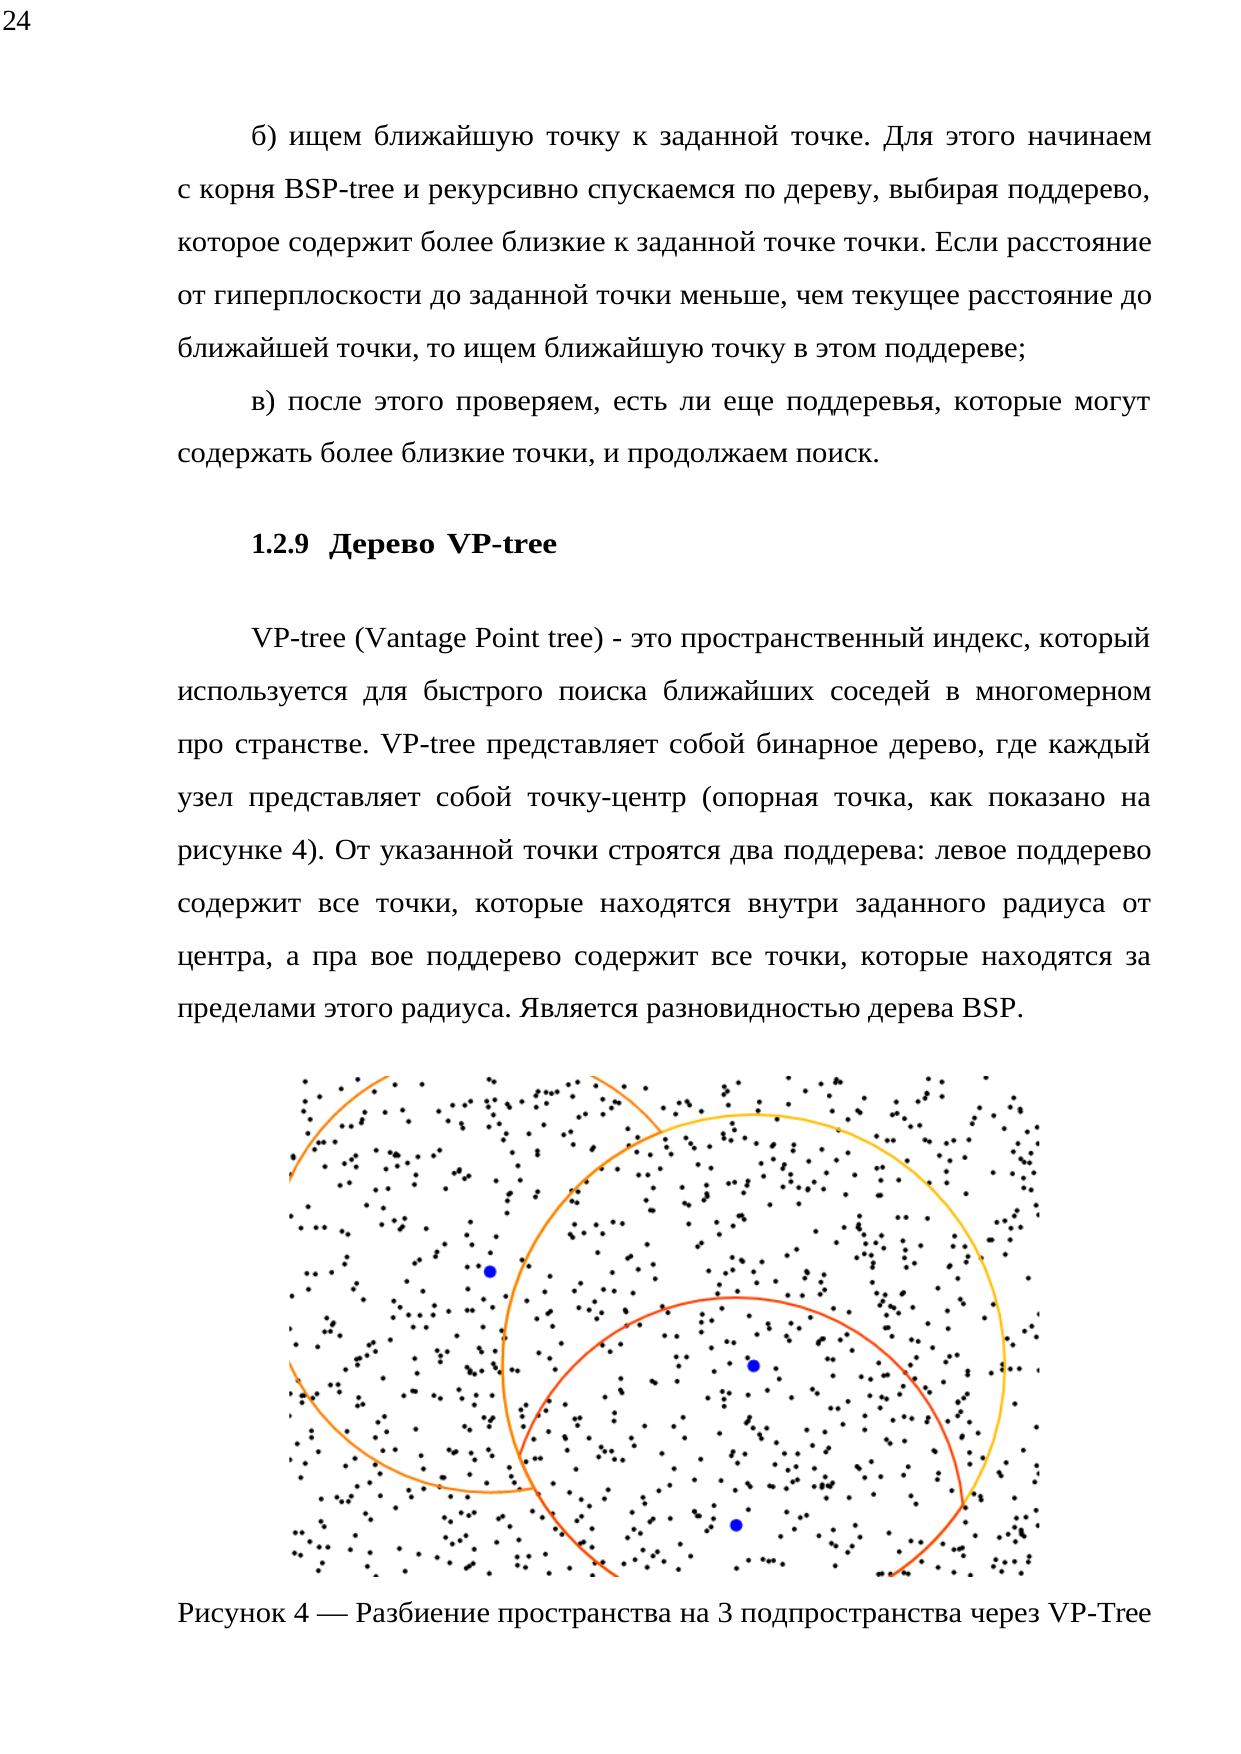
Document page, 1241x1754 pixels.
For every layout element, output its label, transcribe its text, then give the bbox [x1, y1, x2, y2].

text Рисунок 4 — Разбиение пространства на 3 подпространства через VP-Tree [177, 1093, 1166, 1629]
picture [289, 1076, 1040, 1093]
text б) ищем ближайшую точку к заданной точке. Для этого начинаем с корня BSP-tree и рекурсивно спускаемся по дереву, выбирая поддерево, которое содержит более близкие к заданной точке точки. Если расстояние от гиперплоскости до заданной точки меньше, чем текущее расстояние до ближайшей точки, то ищем ближайшую точку в этом поддереве; [177, 118, 1152, 363]
text VP-tree (Vantage Point tree) - это пространственный индекс, который используется для быстрого поиска ближайших соседей в многомерном про­ странстве. VP-tree представляет собой бинарное дерево, где каждый узел представляет собой точку-центр (опорная точка, как показано на рисунке 4). От указанной точки строятся два поддерева: левое поддерево содержит все точки, которые находятся внутри заданного радиуса от центра, а пра­ вое поддерево содержит все точки, которые находятся за пределами этого радиуса. Является разновидностью дерева BSP. [177, 620, 1152, 1024]
text в) после этого проверяем, есть ли еще поддеревья, которые могут содержать более близкие точки, и продолжаем поиск. [177, 383, 1152, 469]
subtitle Дерево VP-tree [251, 526, 1166, 559]
